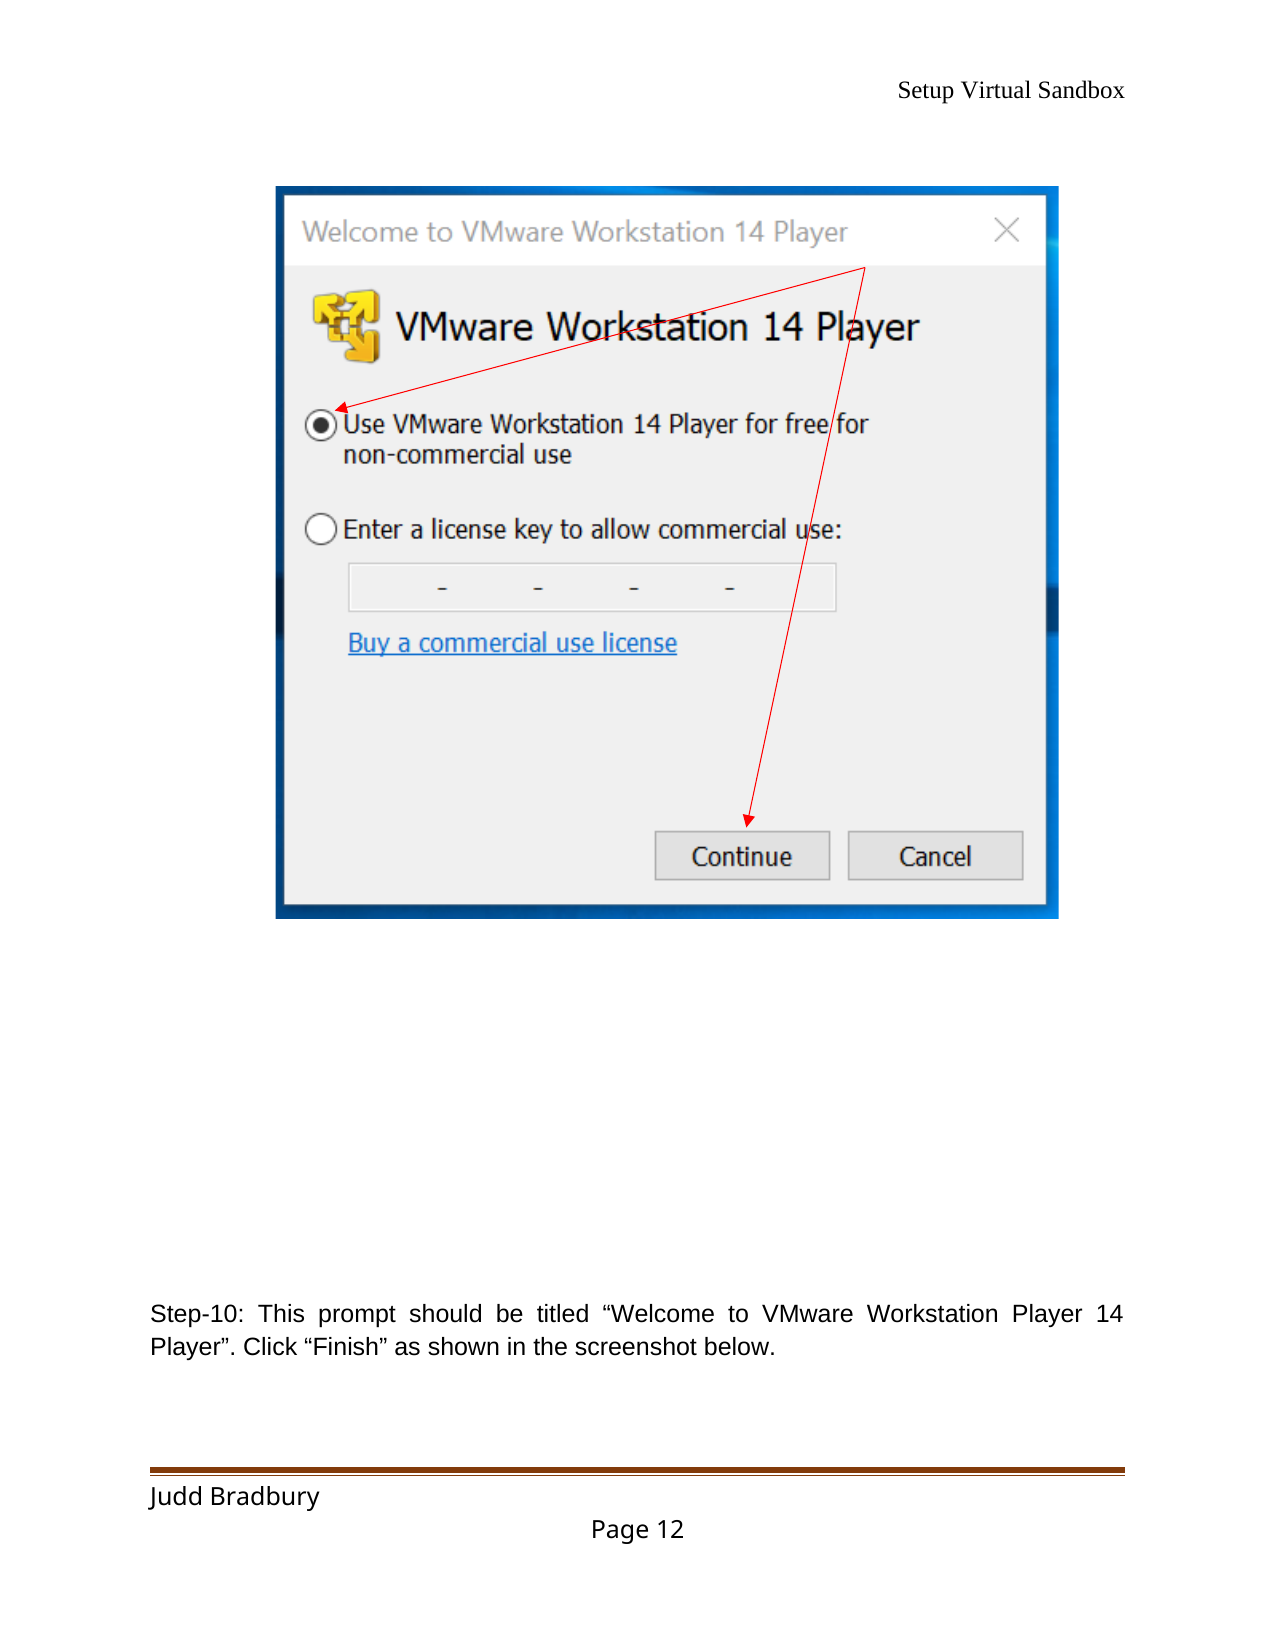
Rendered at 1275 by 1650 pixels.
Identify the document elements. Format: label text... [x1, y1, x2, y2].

text Step-10: This prompt should be titled “Welcome to VMware Workstation Player 14 Player”. Click “Finish” as shown in the screenshot below. [150, 1299, 1125, 1361]
picture [275, 186, 1059, 919]
